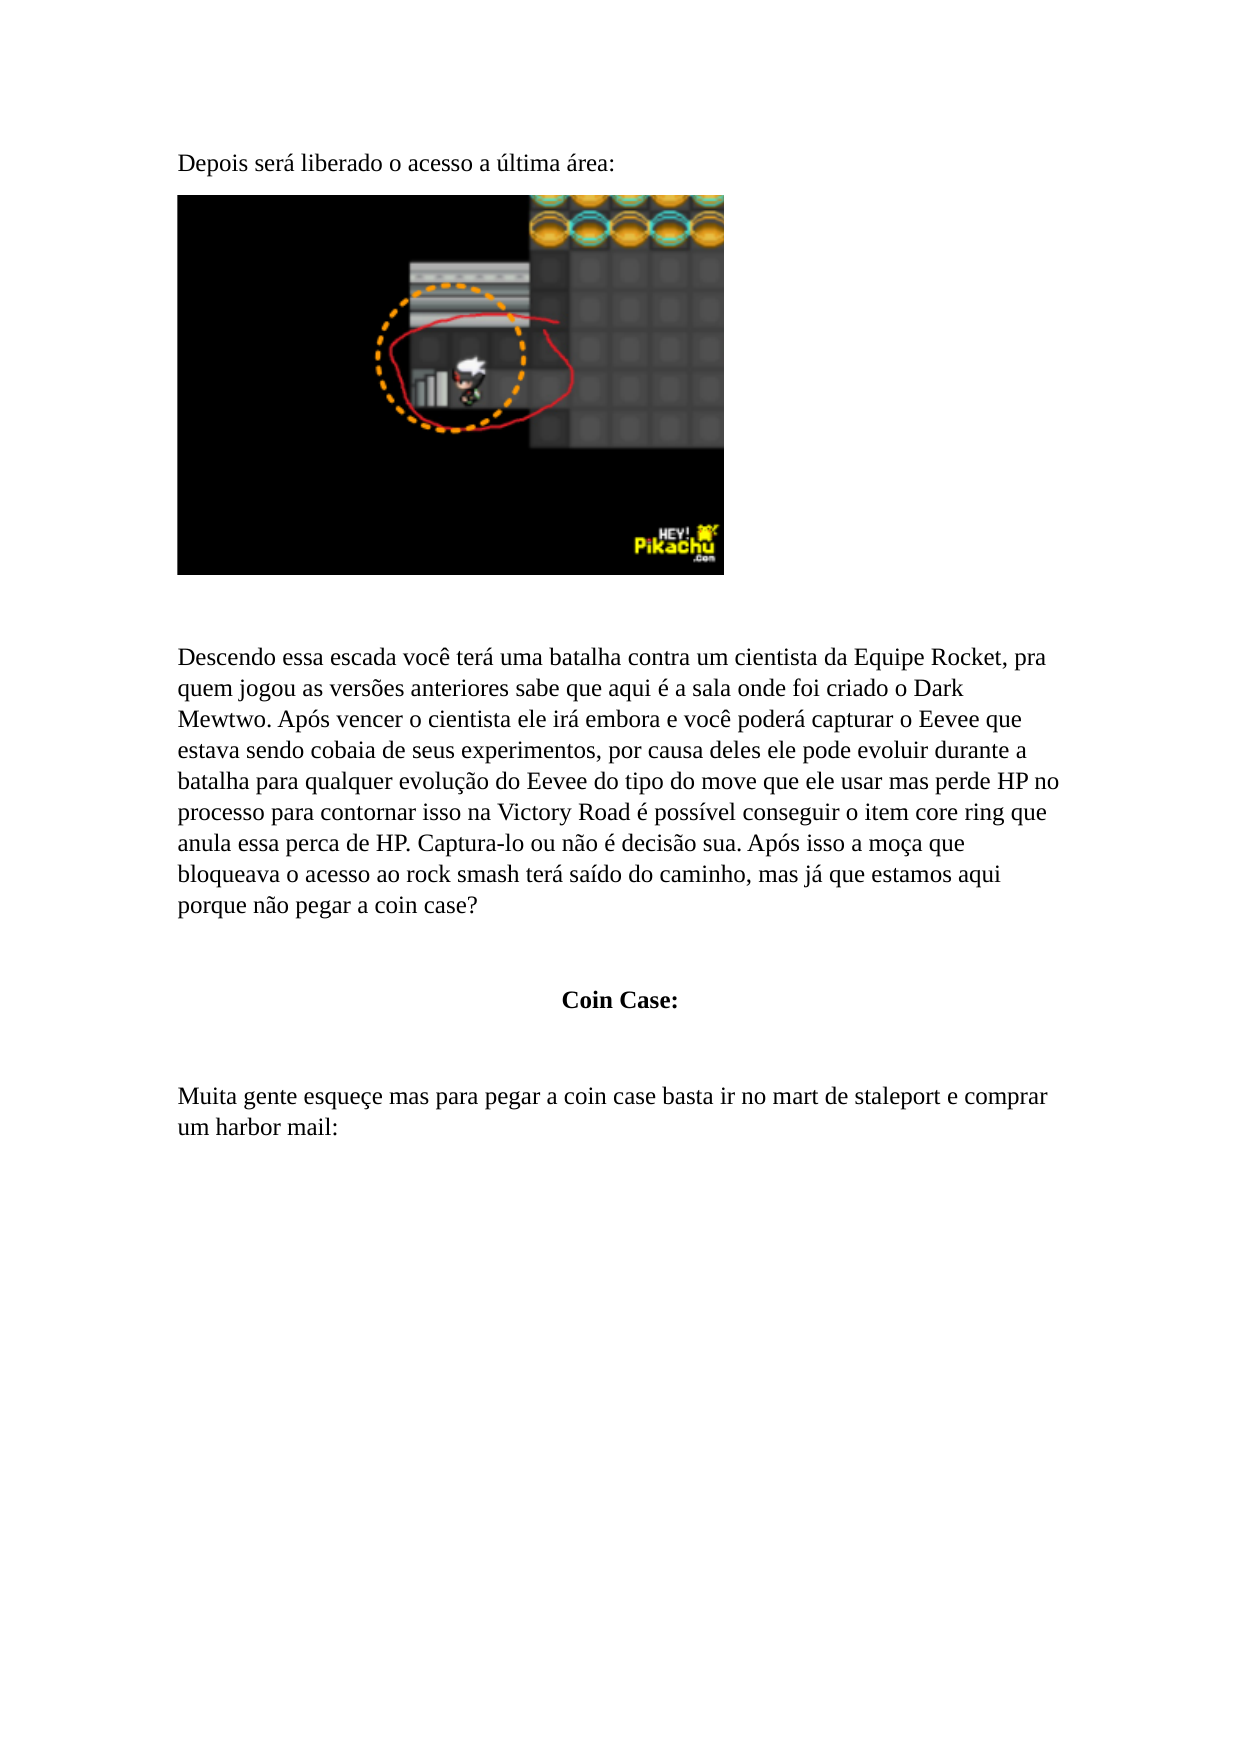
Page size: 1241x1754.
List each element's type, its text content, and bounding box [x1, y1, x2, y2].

text Descendo essa escada você terá uma batalha contra um cientista da Equipe Rocket, pra quem jogou as versões anteriores sabe que aqui é a sala onde foi criado o Dark Mewtwo. Após vencer o cientista ele irá embora e você poderá capturar o Eevee que estava sendo cobaia de seus experimentos, por causa deles ele pode evoluir durante a batalha para qualquer evolução do Eevee do tipo do move que ele usar mas perde HP no processo para contornar isso na Victory Road é possível conseguir o item core ring que anula essa perca de HP. Captura-lo ou não é decisão sua. Após isso a moça que bloqueava o acesso ao rock smash terá saído do caminho, mas já que estamos aqui porque não pegar a coin case? [177, 642, 1063, 919]
text Depois será liberado o acesso a última área: [177, 148, 1063, 176]
text Coin Case: [177, 985, 1063, 1014]
text Muita gente esqueçe mas para pegar a coin case basta ir no mart de staleport e comprar um harbor mail: [177, 1081, 1063, 1141]
picture [177, 195, 724, 575]
